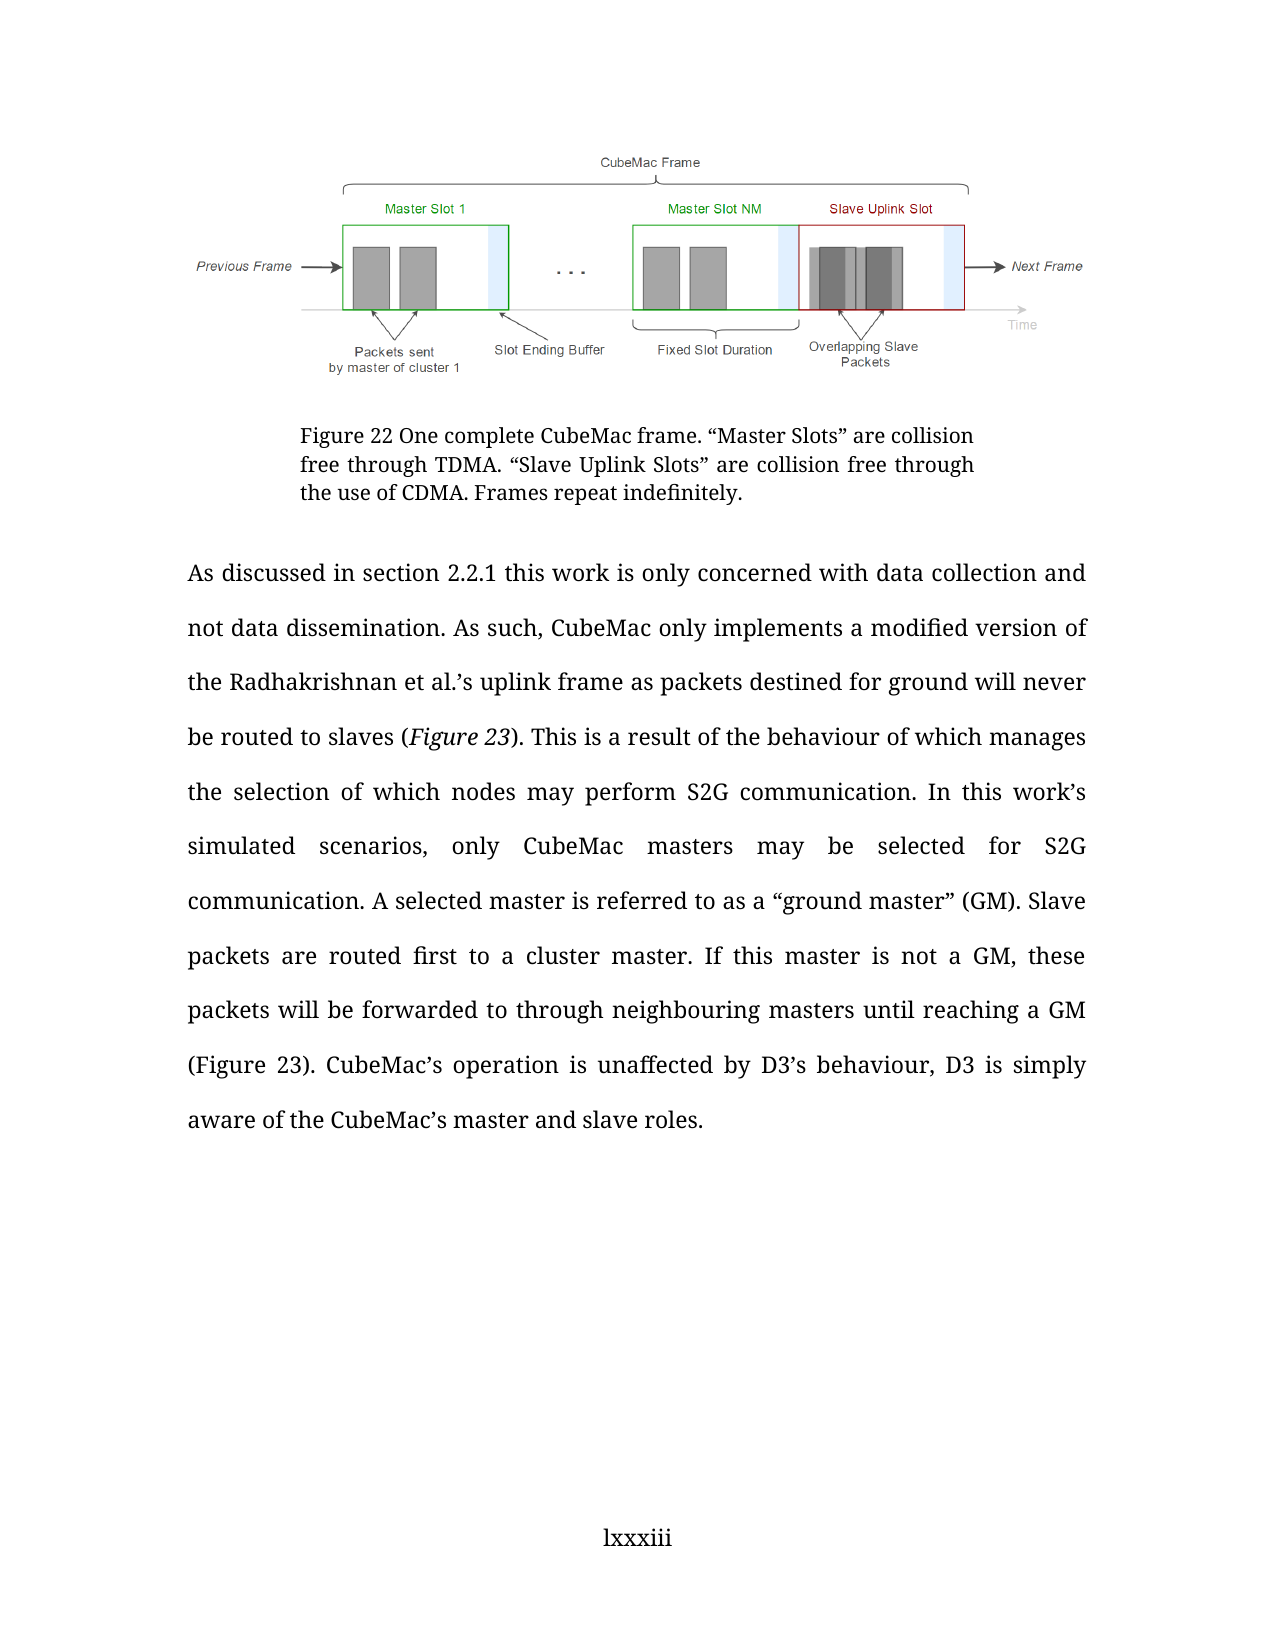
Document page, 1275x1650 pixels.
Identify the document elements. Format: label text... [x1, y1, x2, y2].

text As discussed in section 2.2.1 this work is only concerned with data collection and not data dissemination. As such, CubeMac only implements a modified version of the Radhakrishnan et al.’s uplink frame as packets destined for ground will never be routed to slaves (Figure 23). This is a result of the behaviour of which manages the selection of which nodes may perform S2G communication. In this work’s simulated scenarios, only CubeMac masters may be selected for S2G communication. A selected master is referred to as a “ground master” (GM). Slave packets are routed first to a cluster master. If this master is not a GM, these packets will be forwarded to through neighbouring masters until reaching a GM (Figure 23). CubeMac’s operation is unaffected by D3’s behaviour, D3 is simply aware of the CubeMac’s master and slave roles. [187, 557, 1087, 1135]
text Figure 22 One complete CubeMac frame. “Master Slots” are collision free through TDMA. “Slave Uplink Slots” are collision free through the use of CDMA. Frames repeat indefinitely. [300, 421, 975, 507]
picture [188, 149, 1087, 382]
